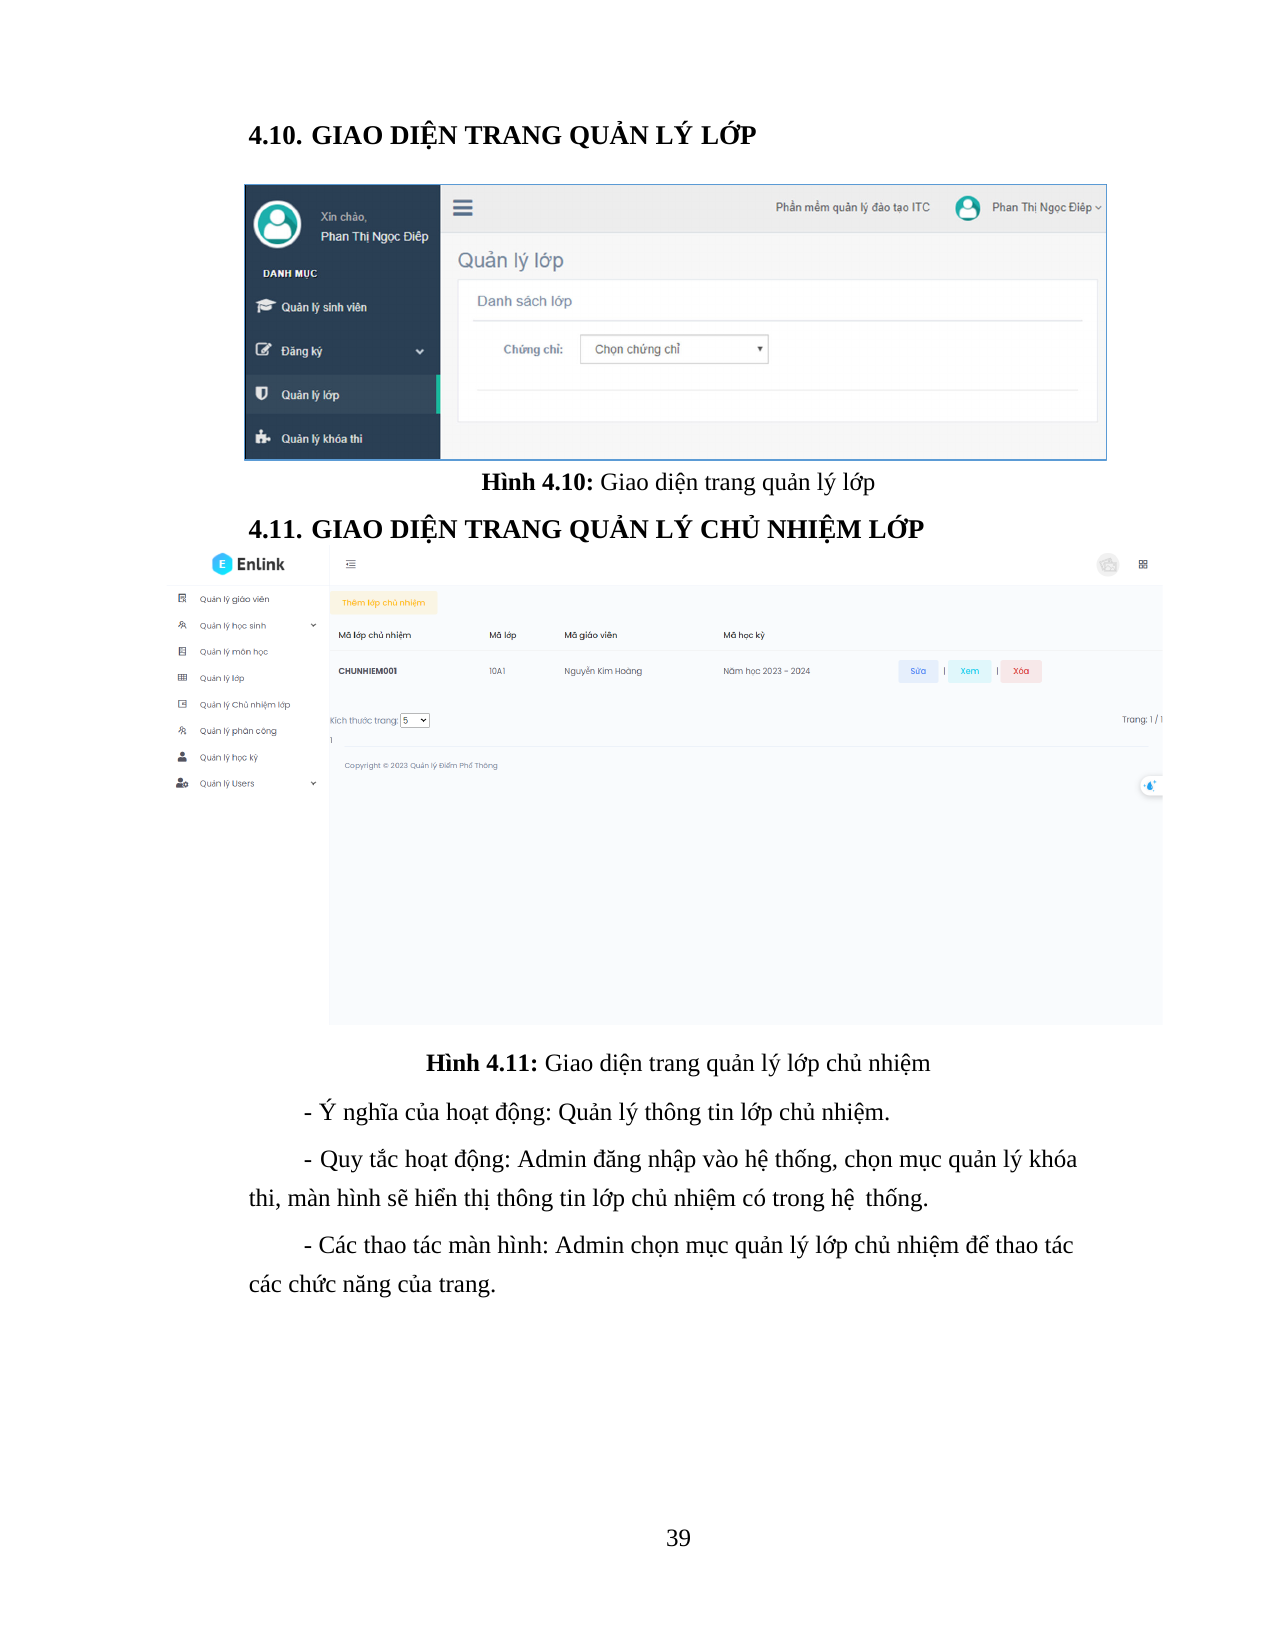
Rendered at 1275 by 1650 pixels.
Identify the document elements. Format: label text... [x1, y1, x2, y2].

picture [166, 545, 1163, 1025]
text Hình 4.10: Giao diện trang quản lý lớp [443, 186, 913, 495]
list Quy tắc hoạt động: Admin đăng nhập vào hệ thống, chọn mục quản lý khóa thi, màn hình sẽ hiển thị thông tin lớp chủ nhiệm có trong hệ thống. [248, 1144, 1109, 1212]
list Ý nghĩa của hoạt động: Quản lý thông tin lớp chủ nhiệm. [304, 1097, 1162, 1126]
list Các thao tác màn hình: Admin chọn mục quản lý lớp chủ nhiệm để thao tác các chức năng của trang. [248, 1230, 1109, 1298]
picture [246, 185, 1106, 459]
text Hình 4.11: Giao diện trang quản lý lớp chủ nhiệm [290, 1048, 1067, 1077]
subtitle GIAO DIỆN TRANG QUẢN LÝ LỚP [248, 119, 1162, 150]
subtitle GIAO DIỆN TRANG QUẢN LÝ CHỦ NHIỆM LỚP [248, 513, 1162, 544]
